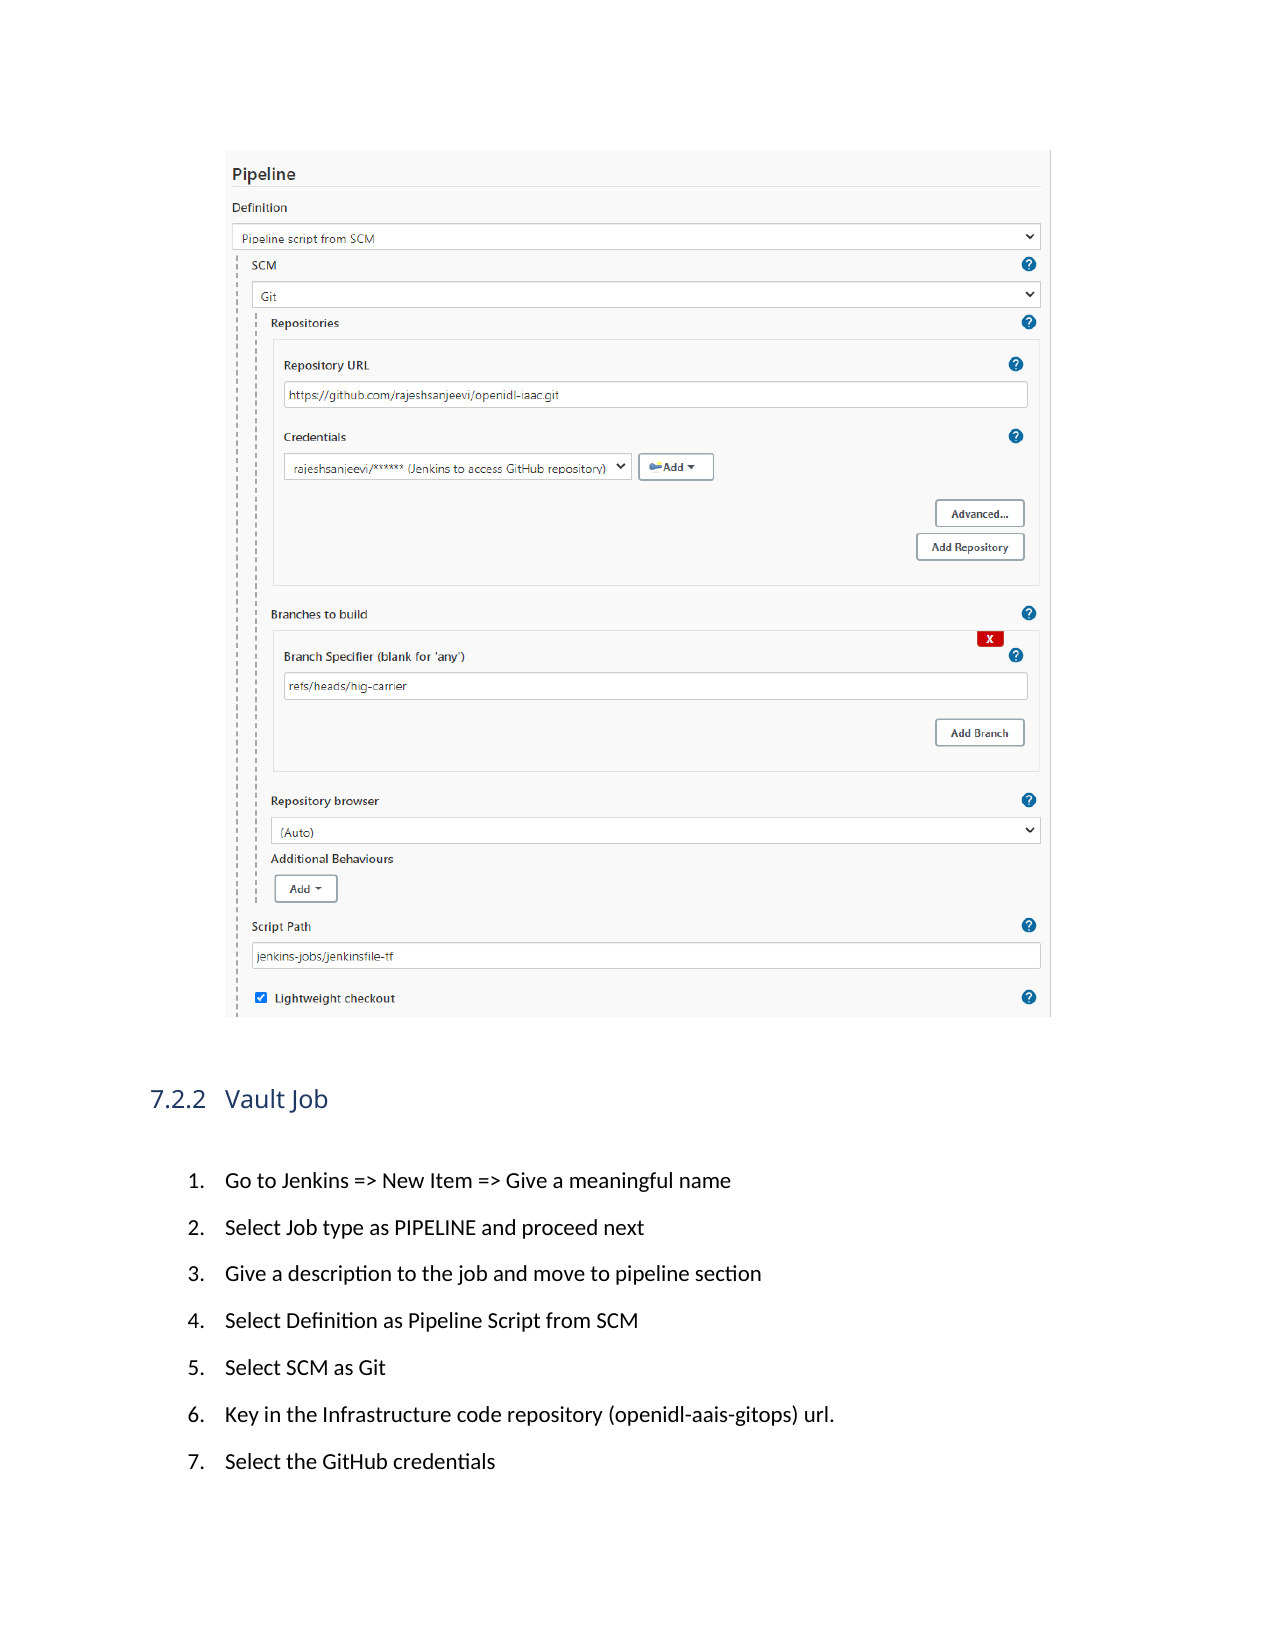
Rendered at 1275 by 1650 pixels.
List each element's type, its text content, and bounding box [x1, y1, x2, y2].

list Give a description to the job and move to pipeline section [187, 1259, 1125, 1287]
list Select Definition as Pipeline Script from SCM [187, 1306, 1125, 1334]
list Key in the Infrastructure code repository (openidl-aais-gitops) url. [187, 1400, 1125, 1428]
list Select the GitHub credentials [187, 1447, 1125, 1475]
list Select Job type as PIPELINE and proceed next [187, 1213, 1125, 1241]
list Go to Jenkins => New Item => Give a meaningful name [187, 1166, 1125, 1194]
subtitle Vault Job [150, 1082, 1125, 1116]
list Select SCM as Git [187, 1353, 1125, 1381]
picture [225, 150, 1089, 1017]
